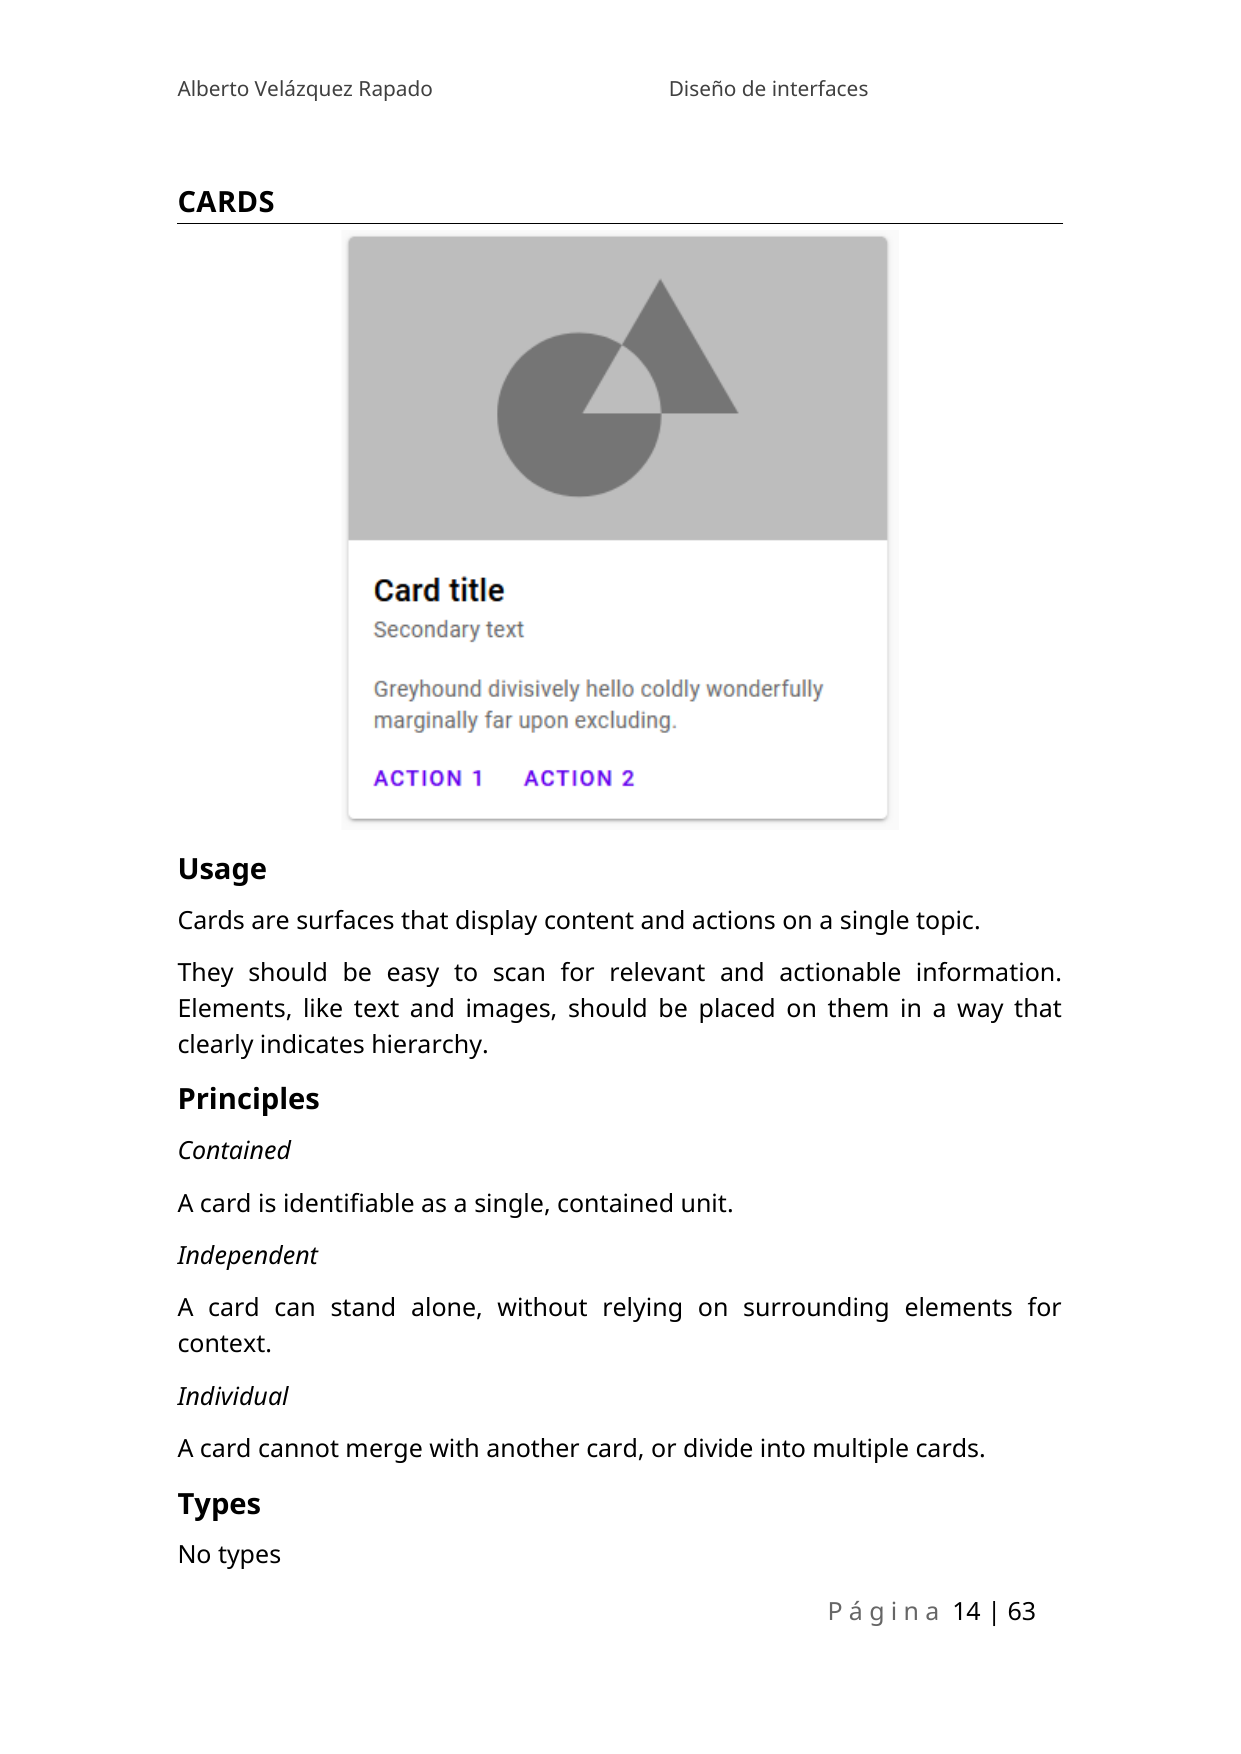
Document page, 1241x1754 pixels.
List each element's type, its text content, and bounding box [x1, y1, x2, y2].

subtitle Cards [177, 181, 1063, 223]
subtitle Principles [177, 1079, 1063, 1118]
text A card is identifiable as a single, contained unit. [177, 1185, 1063, 1219]
text They should be easy to scan for relevant and actionable information. Elements, like text and images, should be placed on them in a way that clearly indicates hierarchy. [177, 955, 1063, 1060]
subtitle Usage [177, 848, 1063, 888]
text Individual [177, 1378, 1063, 1412]
picture [341, 230, 899, 830]
text A card can stand alone, without relying on surrounding elements for context. [177, 1290, 1063, 1360]
text Independent [177, 1238, 1063, 1272]
text Contained [177, 1133, 1063, 1167]
text A card cannot merge with another card, or divide into multiple cards. [177, 1431, 1063, 1464]
text Cards are surfaces that display content and actions on a single topic. [177, 902, 1063, 936]
subtitle Types [177, 1483, 1063, 1523]
text No types [177, 1537, 1063, 1571]
